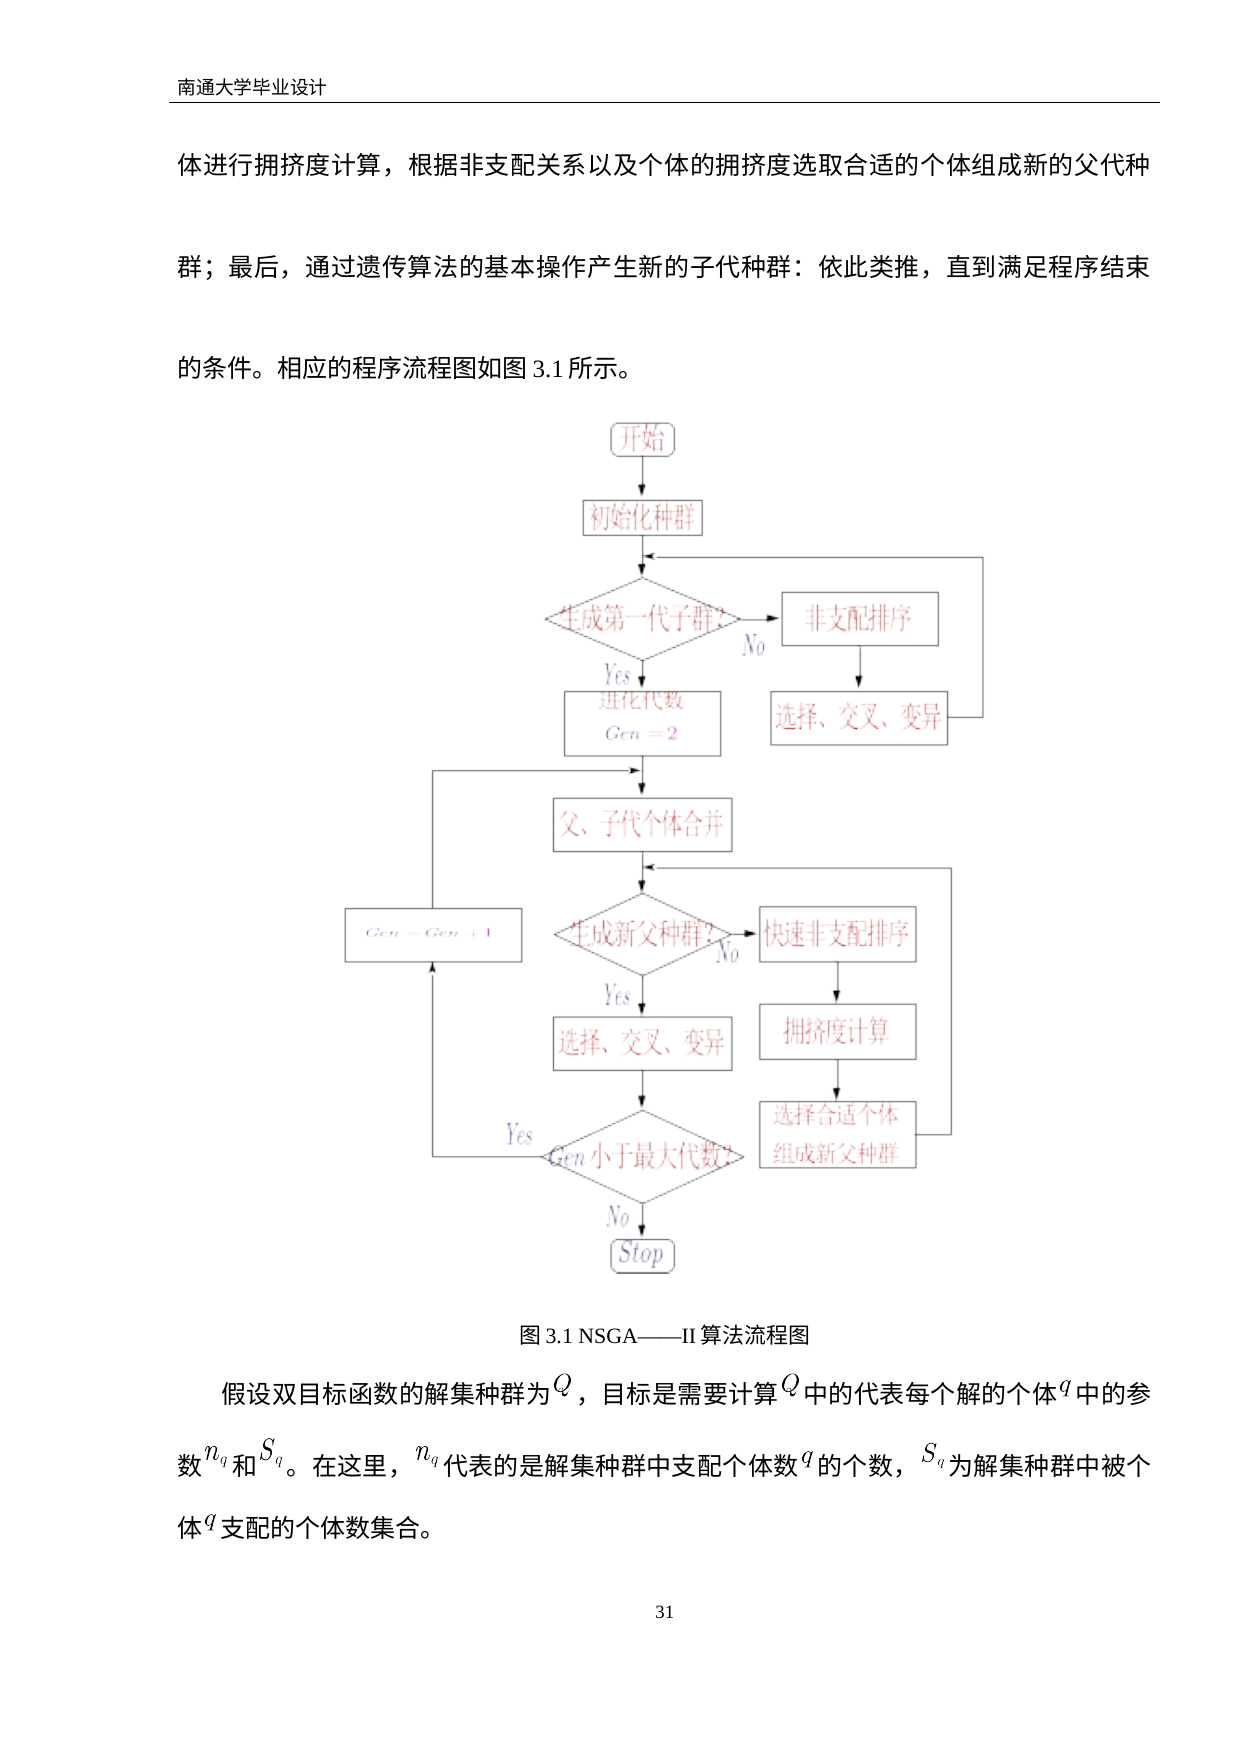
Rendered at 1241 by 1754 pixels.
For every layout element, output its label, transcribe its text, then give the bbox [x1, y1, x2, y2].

text 假设双目标函数的解集种群为，目标是需要计算中的代表每个解的个体中的参数和。在这里，代表的是解集种群中支配个体数的个数，为解集种群中被个体支配的个体数集合。 [177, 1366, 1152, 1545]
text 图3.1 NSGA——II算法流程图 [177, 1316, 1152, 1350]
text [177, 129, 1152, 401]
